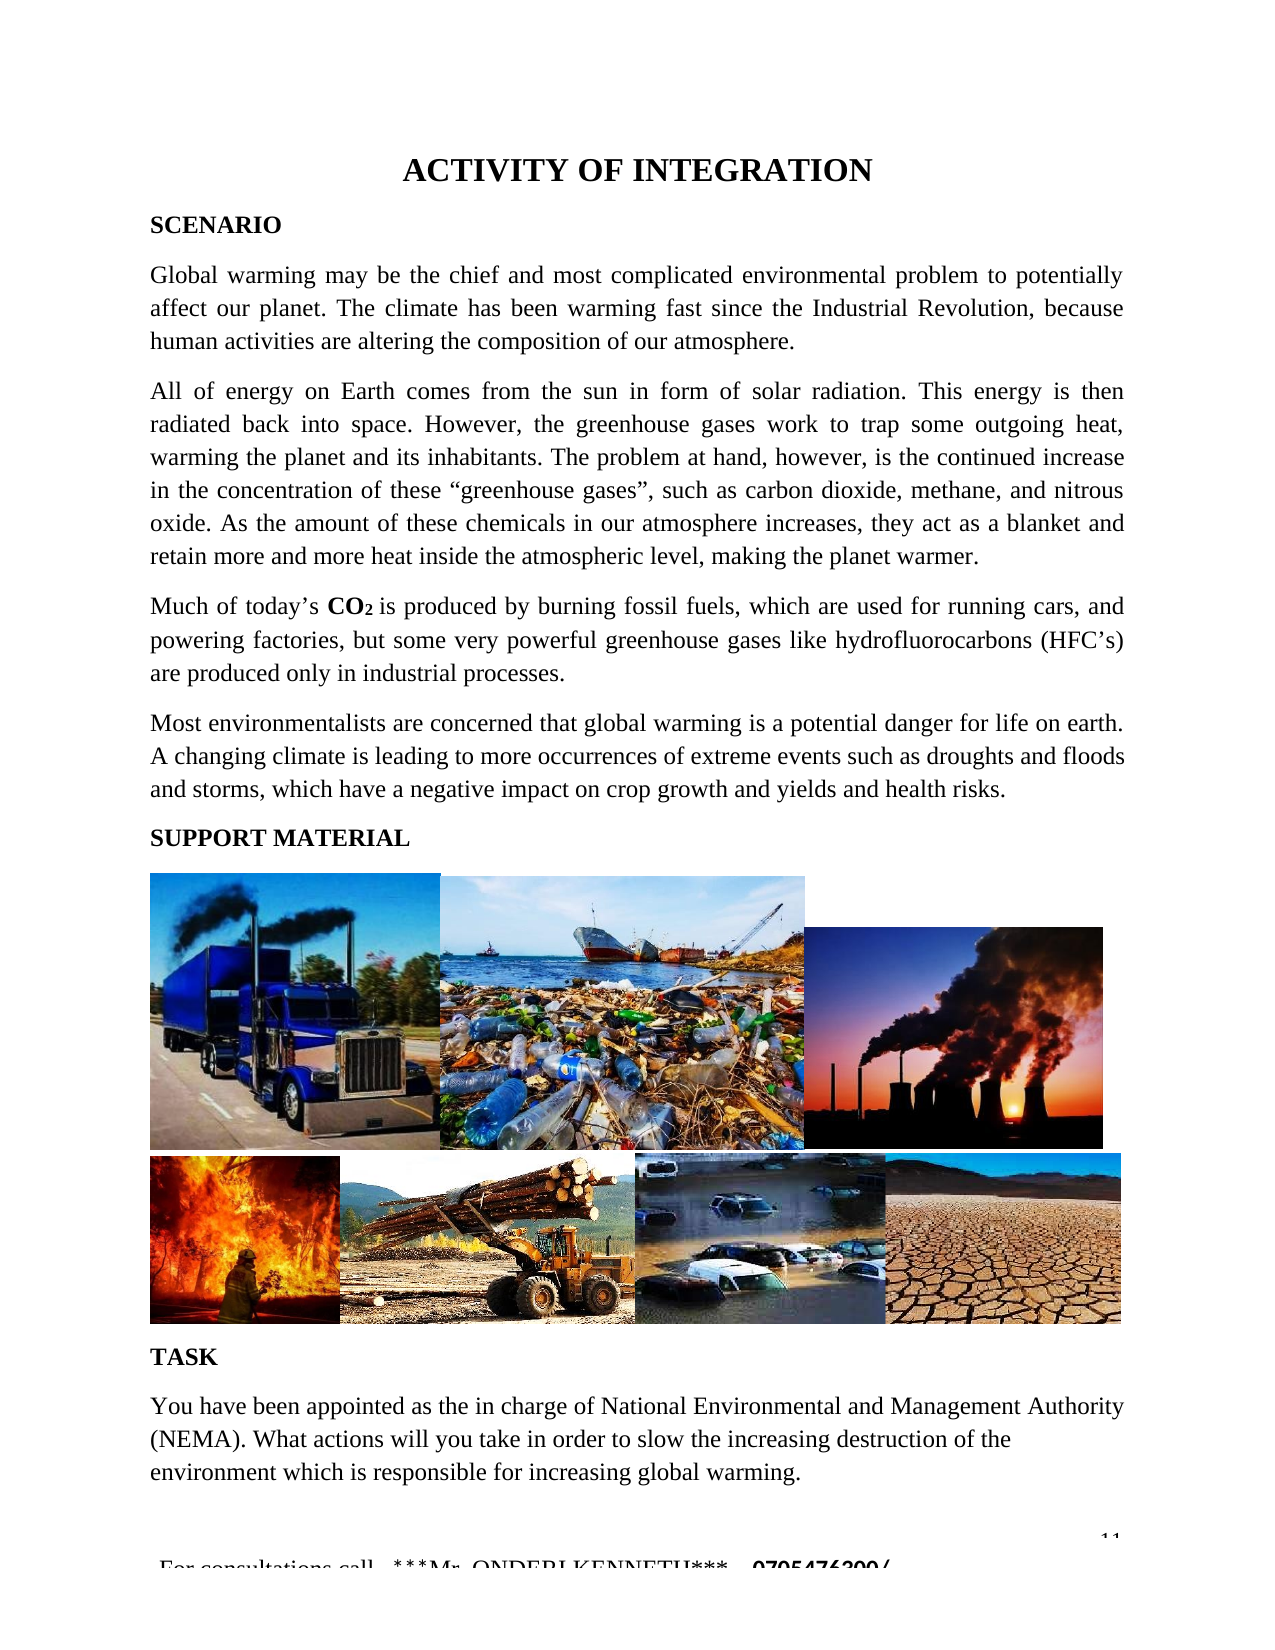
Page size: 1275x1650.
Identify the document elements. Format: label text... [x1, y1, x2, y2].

subtitle ACTIVITY OF INTEGRATION [402, 150, 1219, 188]
text Much of today’s CO2 is produced by burning fossil fuels, which are used for running cars, and powering factories, but some very powerful greenhouse gases like hydrofluorocarbons (HFC’s) are produced only in industrial processes. [150, 591, 1125, 687]
text You have been appointed as the in charge of National Environmental and Management Authority (NEMA). What actions will you take in order to slow the increasing destruction of the environment which is responsible for increasing global warming. [150, 1391, 1125, 1486]
text SUPPORT MATERIAL [150, 823, 1219, 852]
text Most environmentalists are concerned that global warming is a potential danger for life on earth. A changing climate is leading to more occurrences of extreme events such as droughts and floods and storms, which have a negative impact on crop growth and yields and health risks. [150, 708, 1125, 803]
text Global warming may be the chief and most complicated environmental problem to potentially affect our planet. The climate has been warming fast since the Industrial Revolution, because human activities are altering the composition of our atmosphere. [150, 260, 1125, 355]
text All of energy on Earth comes from the sun in form of solar radiation. This energy is then radiated back into space. However, the greenhouse gases work to trap some outgoing heat, warming the planet and its inhabitants. The problem at hand, however, is the continued increase in the concentration of these “greenhouse gases”, such as carbon dioxide, methane, and nitrous oxide. As the amount of these chemicals in our atmosphere increases, they act as a blanket and retain more and more heat inside the atmospheric level, making the planet warmer. [150, 376, 1125, 570]
text SCENARIO [150, 211, 286, 239]
text TASK [150, 887, 1219, 1370]
picture [150, 873, 805, 887]
